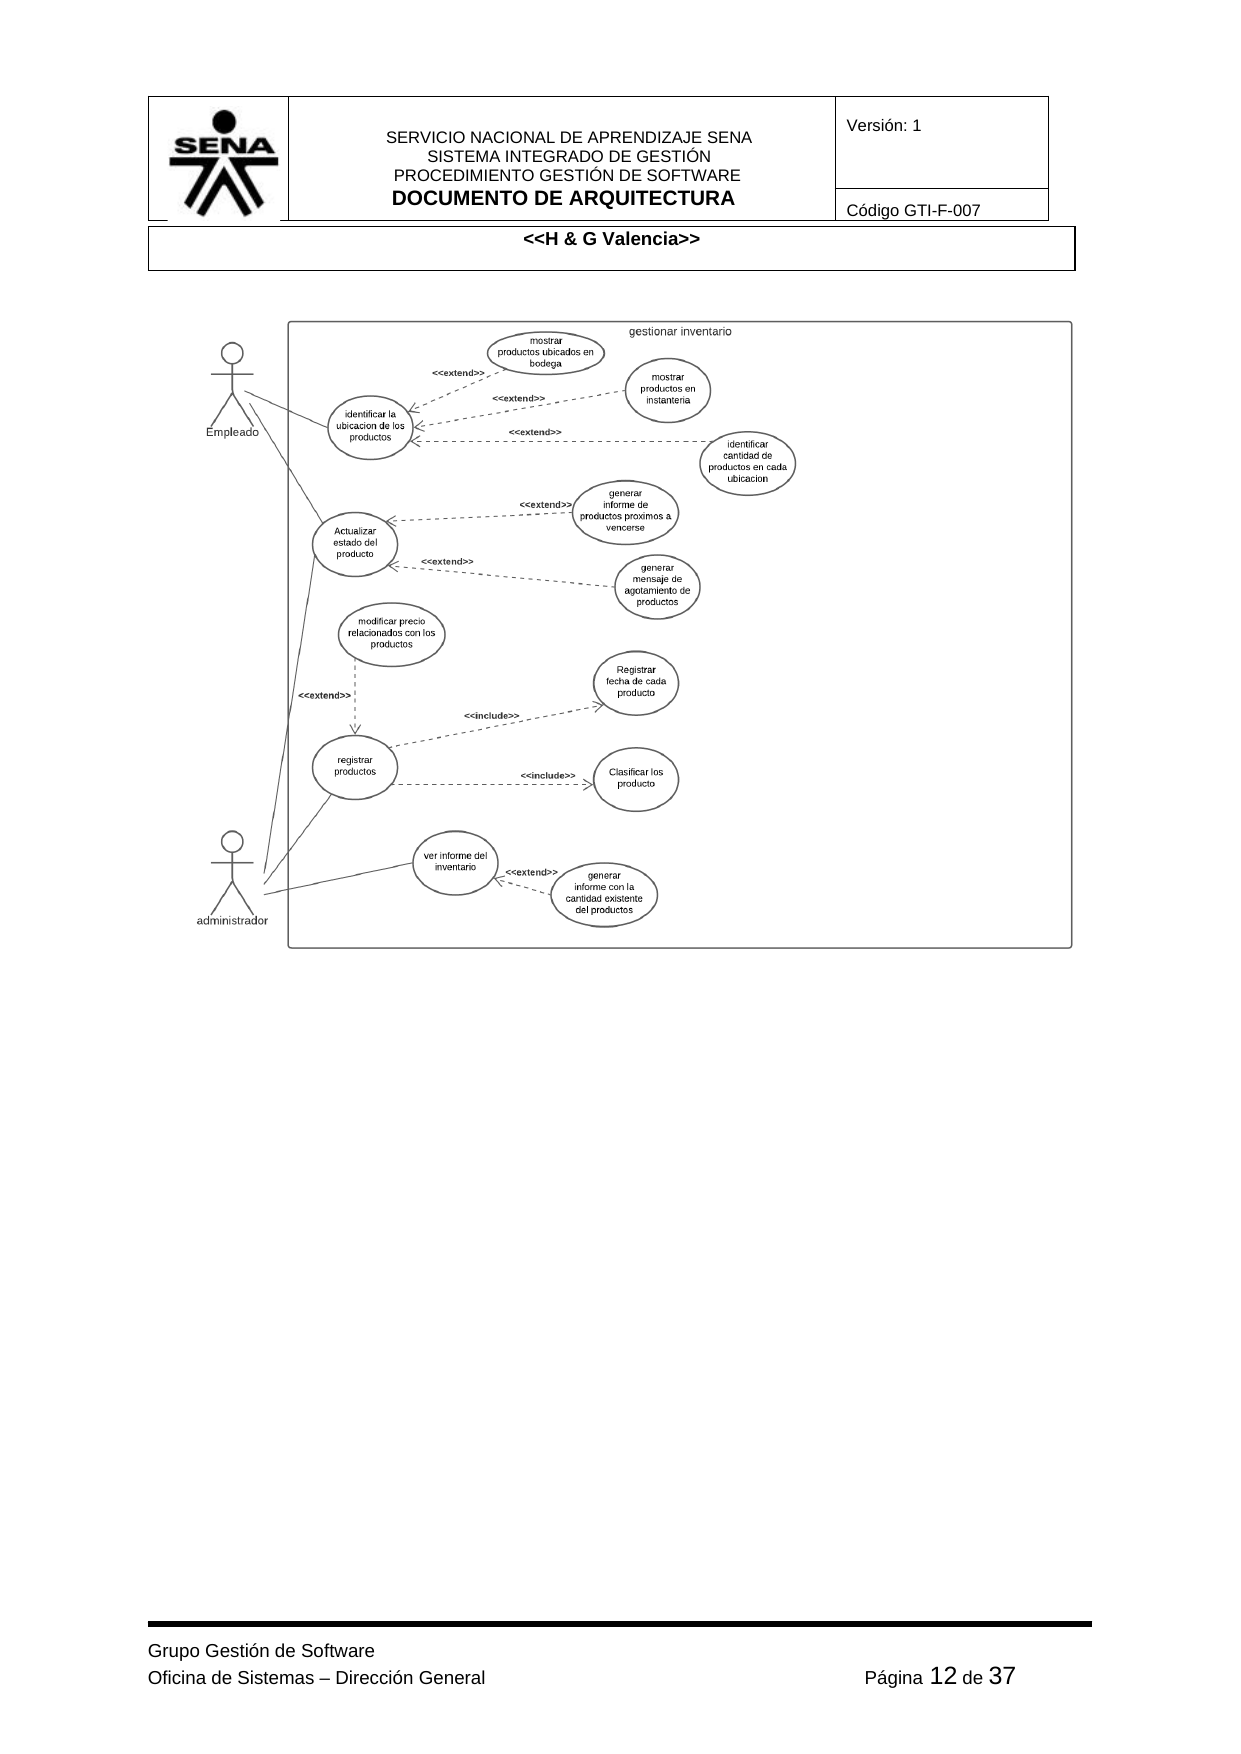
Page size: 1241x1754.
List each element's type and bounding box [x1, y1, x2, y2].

picture [147, 300, 1093, 969]
picture [167, 106, 281, 221]
